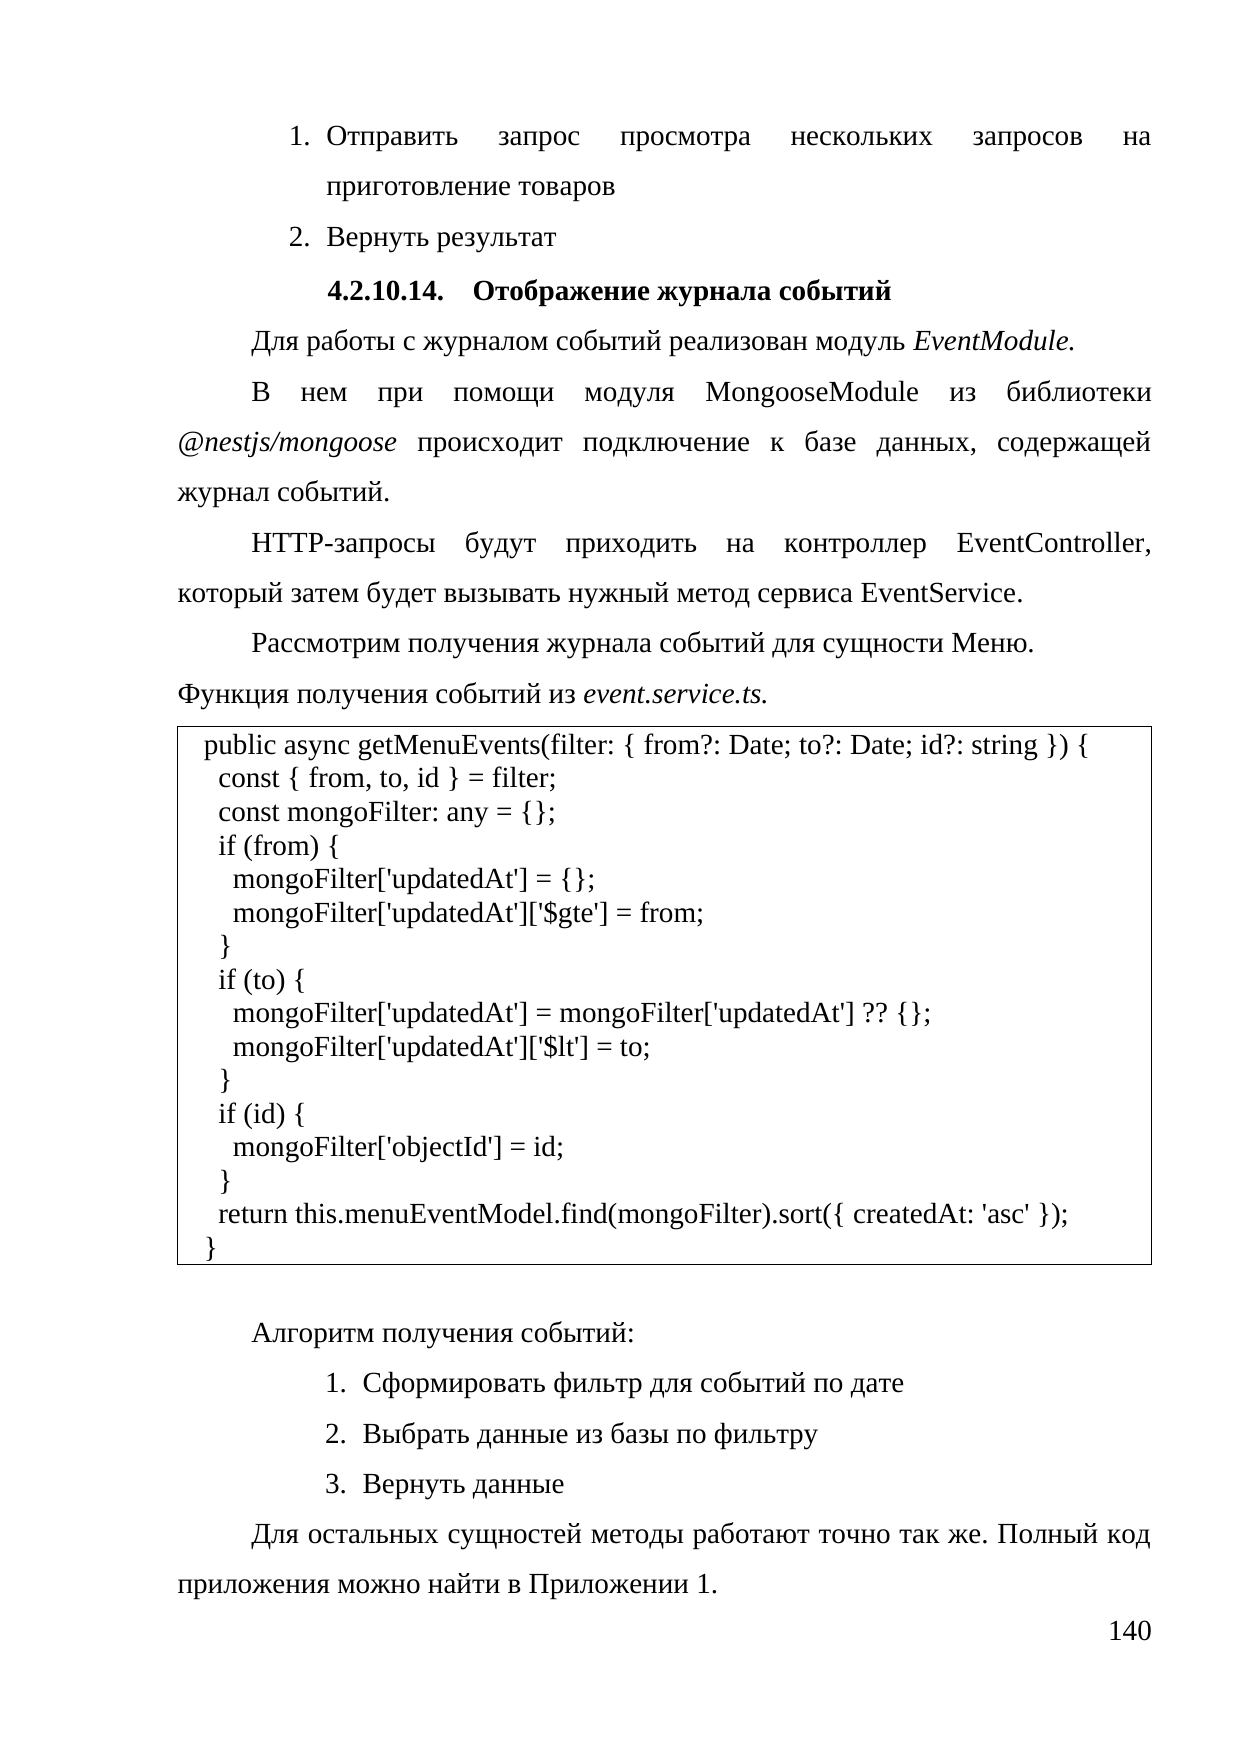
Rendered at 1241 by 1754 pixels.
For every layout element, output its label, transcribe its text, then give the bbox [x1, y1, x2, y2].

text Для остальных сущностей методы работают точно так же. Полный код приложения можно найти в Приложении 1. [177, 1516, 1152, 1600]
list Вернуть данные [325, 1466, 1152, 1499]
text Рассмотрим получения журнала событий для сущности Меню. [177, 625, 1152, 659]
list Выбрать данные из базы по фильтру [325, 1416, 1152, 1449]
list Сформировать фильтр для событий по дате [325, 1365, 1152, 1399]
text HTTP-запросы будут приходить на контроллер EventController, который затем будет вызывать нужный метод сервиса EventService. [177, 525, 1152, 609]
text Функция получения событий из event.service.ts. [177, 676, 1152, 709]
text Для работы с журналом событий реализован модуль EventModule. [177, 323, 1152, 357]
list Отправить запрос просмотра нескольких запросов на приготовление товаров [288, 118, 1152, 202]
text В нем при помощи модуля MongooseModule из библиотеки @nestjs/mongoose происходит подключение к базе данных, содержащей журнал событий. [177, 374, 1152, 508]
table_header public async getMenuEvents(filter: { from?: Date; to?: Date; id?: string }) { const { from, to, id } = filter; const mongoFilter: any = {}; if (from) { mongoFilter['updatedAt'] = {}; mongoFilter['updatedAt']['$gte'] = from; } if (to) { mongoFilter['updatedAt'] = mongoFilter['updatedAt'] ?? {}; mongoFilter['updatedAt']['$lt'] = to; } if (id) { mongoFilter['objectId'] = id; } return this.menuEventModel.find(mongoFilter).sort({ createdAt: 'asc' }); } [178, 727, 1151, 1264]
list Вернуть результат [288, 219, 1152, 252]
subtitle Отображение журнала событий [327, 273, 1152, 307]
text Алгоритм получения событий: [177, 1315, 1152, 1349]
